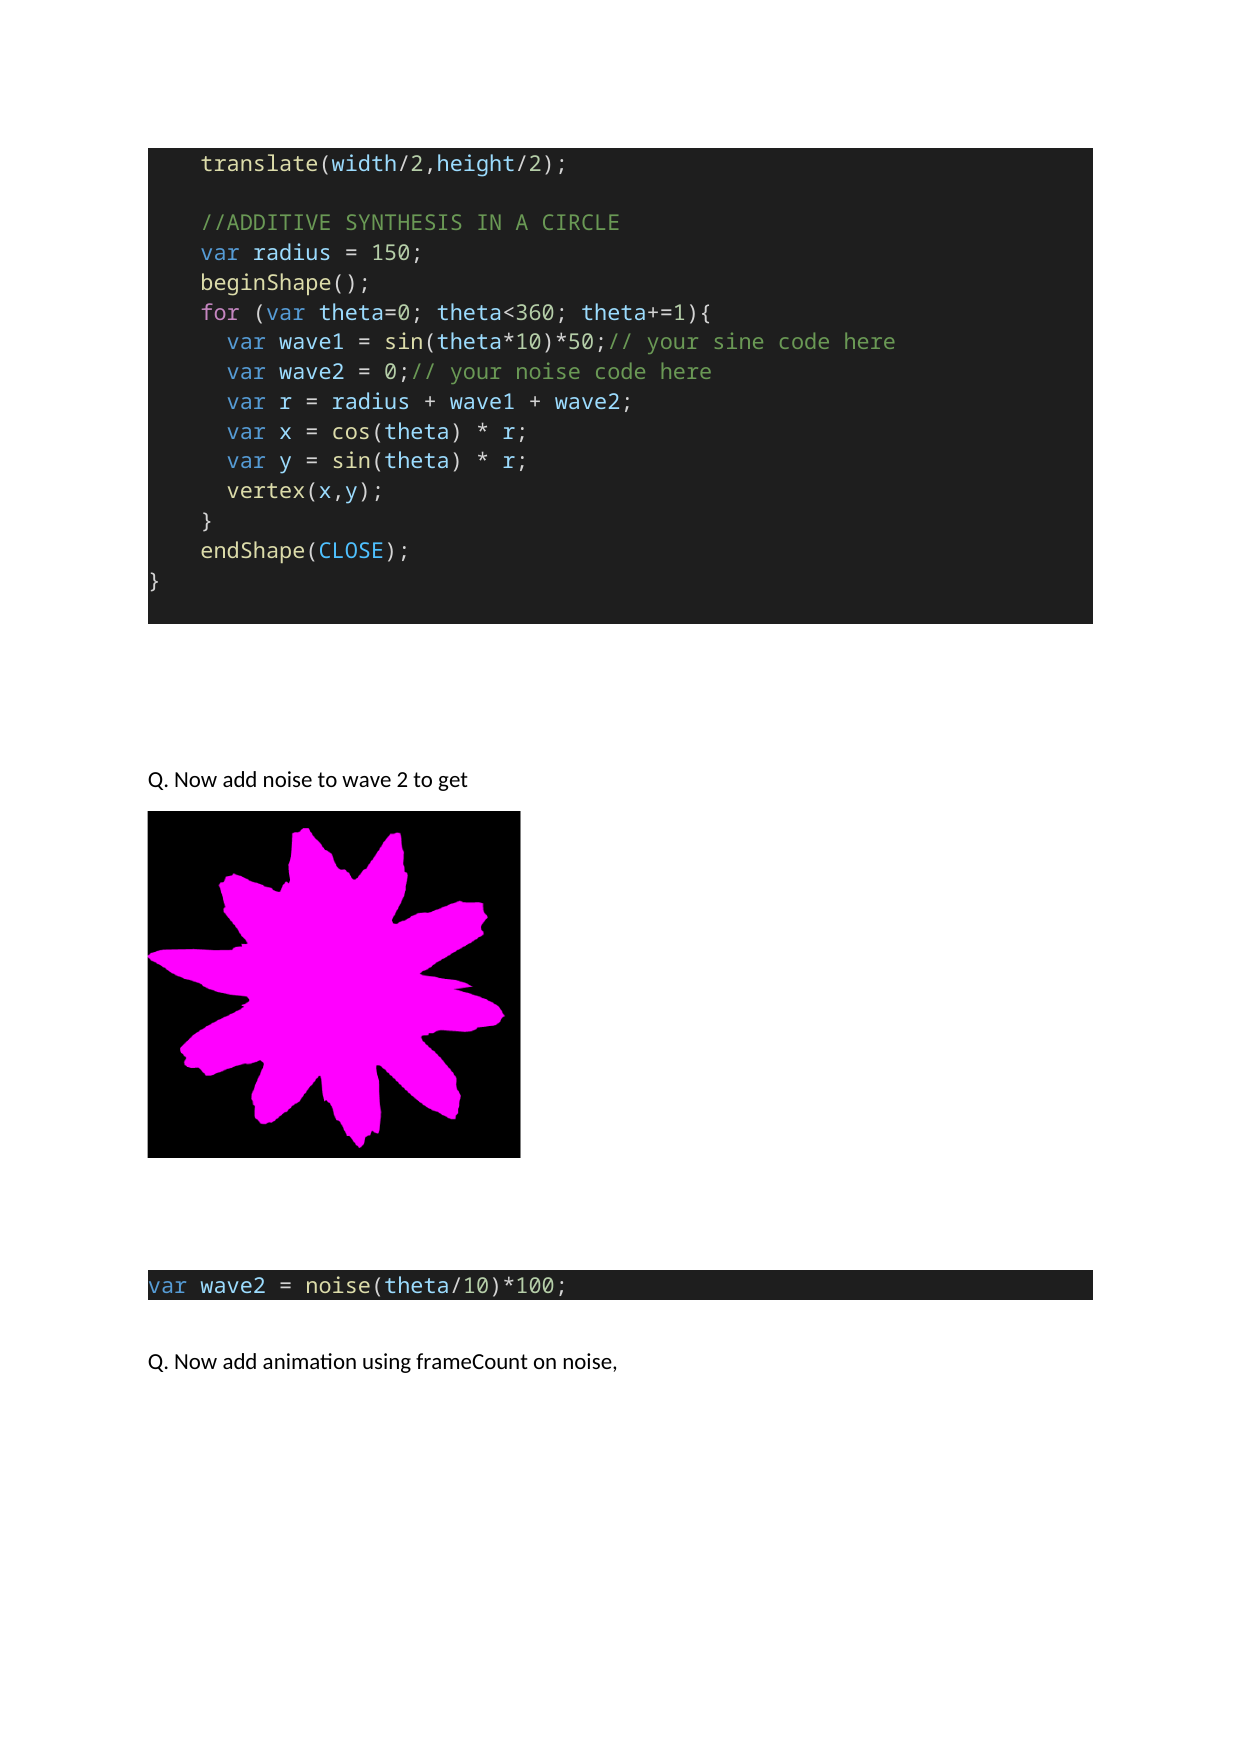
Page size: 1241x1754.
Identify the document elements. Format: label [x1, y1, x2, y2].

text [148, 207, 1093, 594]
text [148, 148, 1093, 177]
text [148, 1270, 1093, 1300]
picture [147, 811, 527, 1158]
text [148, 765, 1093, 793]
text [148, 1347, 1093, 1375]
